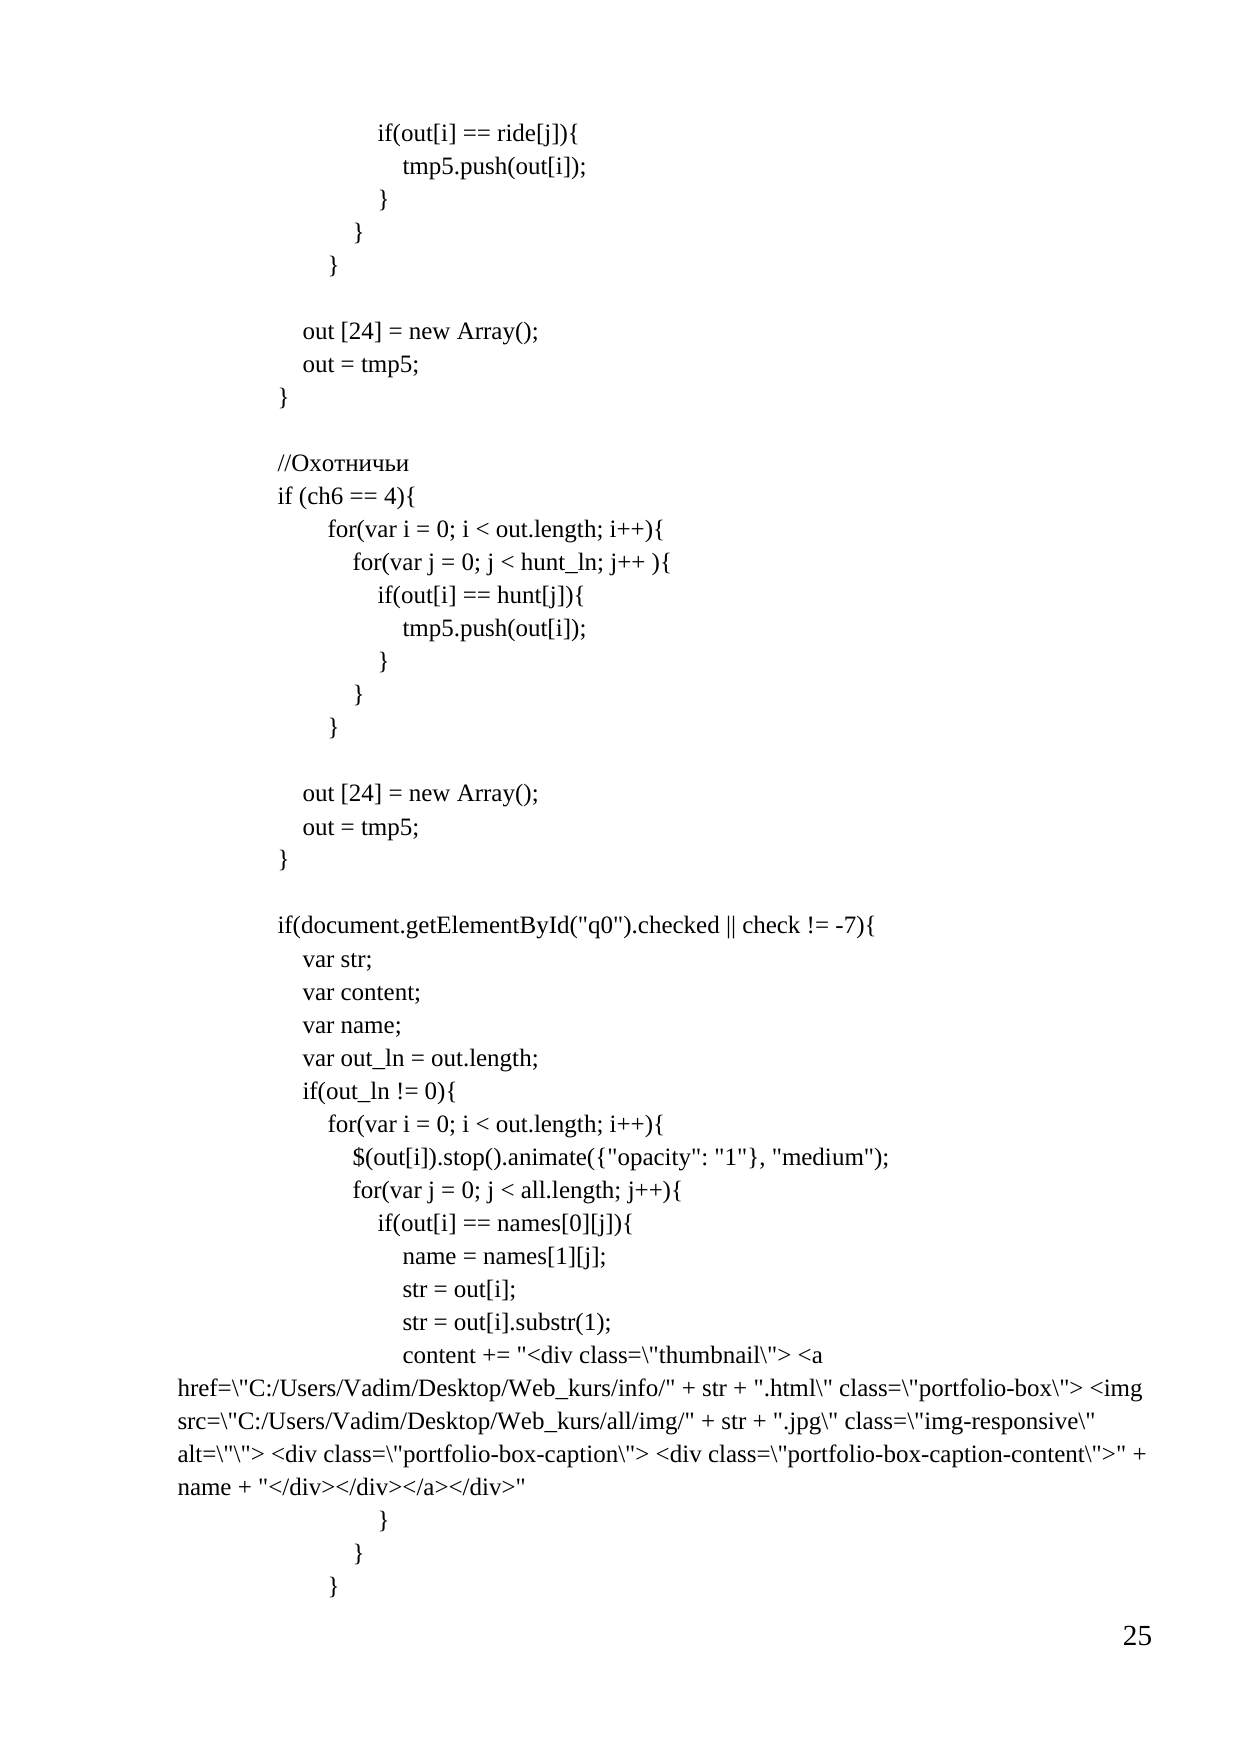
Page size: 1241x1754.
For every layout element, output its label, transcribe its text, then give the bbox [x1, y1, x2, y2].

text for(var i = 0; i < out.length; i++){ [177, 1109, 1152, 1137]
text out = tmp5; [177, 349, 1152, 378]
text if(document.getElementById("q0").checked || check != -7){ [177, 911, 1152, 939]
text content += "<div class=\"thumbnail\"> <a href=\"C:/Users/Vadim/Desktop/Web_kurs/info/" + str + ".html\" class=\"portfolio-box\"> <img src=\"C:/Users/Vadim/Desktop/Web_kurs/all/img/" + str + ".jpg\" class=\"img-responsive\" alt=\"\"> <div class=\"portfolio-box-caption\"> <div class=\"portfolio-box-caption-content\">" + name + "</div></div></a></div>" [177, 1340, 1152, 1501]
text var out_ln = out.length; [177, 1043, 1152, 1071]
text str = out[i]; [177, 1274, 1152, 1303]
text if (ch6 == 4){ [177, 481, 1152, 510]
text out = tmp5; [177, 812, 1152, 840]
text tmp5.push(out[i]); [177, 613, 1152, 642]
text if(out[i] == hunt[j]){ [177, 580, 1152, 609]
text //Охотничьи [177, 448, 1152, 477]
text $(out[i]).stop().animate({"opacity": "1"}, "medium"); [177, 1142, 1152, 1171]
text out [24] = new Array(); [177, 778, 1152, 807]
text } [177, 712, 1152, 741]
text } [177, 382, 1152, 411]
text for(var i = 0; i < out.length; i++){ [177, 514, 1152, 543]
text if(out[i] == names[0][j]){ [177, 1208, 1152, 1237]
text for(var j = 0; j < hunt_ln; j++ ){ [177, 547, 1152, 576]
text str = out[i].substr(1); [177, 1307, 1152, 1336]
text var str; [177, 944, 1152, 972]
text for(var j = 0; j < all.length; j++){ [177, 1175, 1152, 1203]
text } [177, 217, 1152, 246]
text } [177, 679, 1152, 708]
text if(out[i] == ride[j]){ [177, 118, 1152, 147]
text } [177, 646, 1152, 675]
text var content; [177, 977, 1152, 1005]
text name = names[1][j]; [177, 1241, 1152, 1269]
text if(out_ln != 0){ [177, 1076, 1152, 1104]
text } [177, 184, 1152, 213]
text out [24] = new Array(); [177, 316, 1152, 345]
text } [177, 844, 1152, 873]
text } [177, 250, 1152, 279]
text } [177, 1571, 1152, 1600]
text tmp5.push(out[i]); [177, 151, 1152, 180]
text var name; [177, 1010, 1152, 1038]
text } [177, 1505, 1152, 1534]
text } [177, 1538, 1152, 1567]
